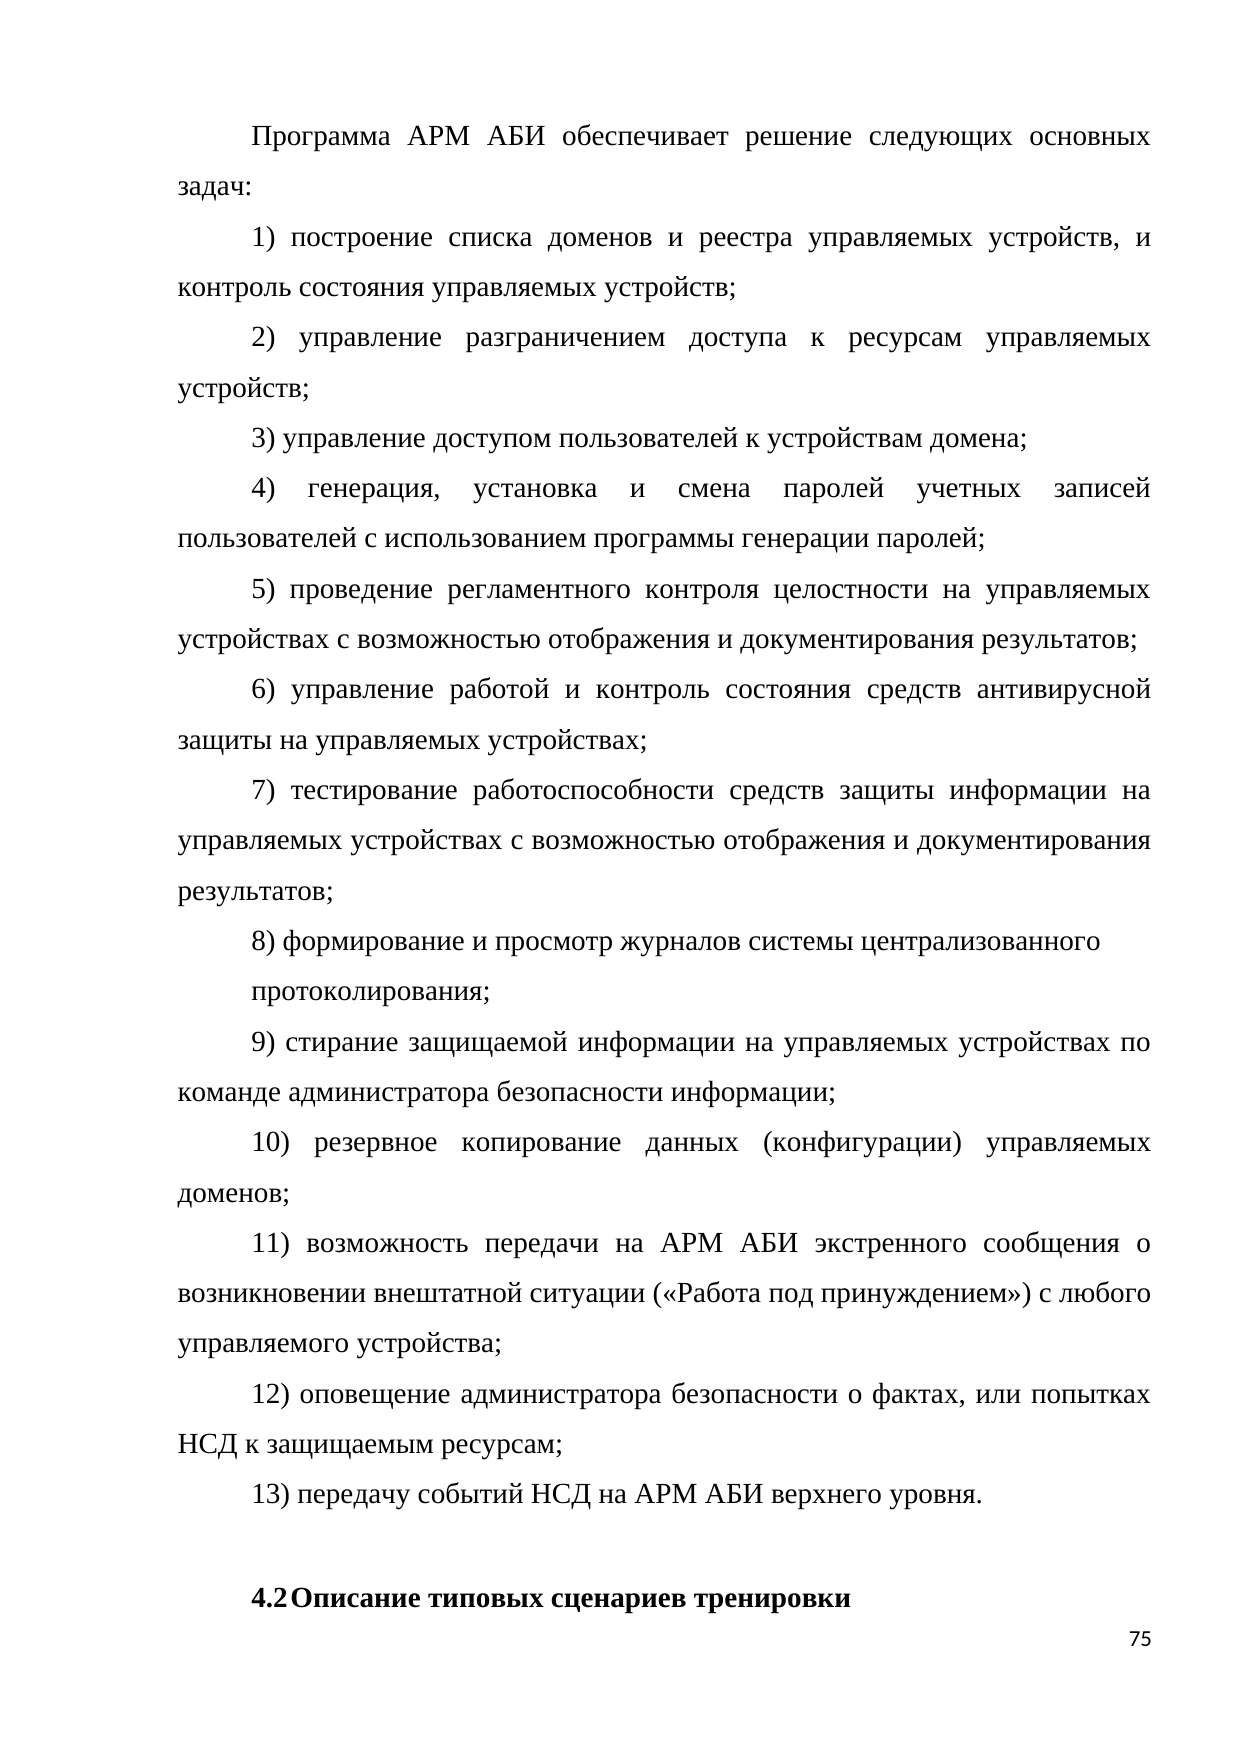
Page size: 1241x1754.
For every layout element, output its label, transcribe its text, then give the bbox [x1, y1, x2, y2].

text Программа АРМ АБИ обеспечивает решение следующих основных задач: [177, 118, 1152, 202]
text 11) возможность передачи на АРМ АБИ экстренного сообщения о возникновении внештатной ситуации («Работа под принуждением») с любого управляемого устройства; [177, 1225, 1152, 1359]
text 13) передачу событий НСД на АРМ АБИ верхнего уровня. [177, 1477, 1152, 1510]
text 8) формирование и просмотр журналов системы централизованного [177, 923, 1152, 957]
text 10) резервное копирование данных (конфигурации) управляемых доменов; [177, 1124, 1152, 1208]
text 4) генерация, установка и смена паролей учетных записей пользователей с использованием программы генерации паролей; [177, 470, 1152, 554]
text 7) тестирование работоспособности средств защиты информации на управляемых устройствах с возможностью отображения и документирования результатов; [177, 772, 1152, 906]
text 5) проведение регламентного контроля целостности на управляемых устройствах с возможностью отображения и документирования результатов; [177, 571, 1152, 655]
text 9) стирание защищаемой информации на управляемых устройствах по команде администратора безопасности информации; [177, 1024, 1152, 1108]
list Описание типовых сценариев тренировки [251, 1580, 1152, 1613]
text 12) оповещение администратора безопасности о фактах, или попытках НСД к защищаемым ресурсам; [177, 1376, 1152, 1460]
text протоколирования; [177, 973, 1152, 1007]
text 3) управление доступом пользователей к устройствам домена; [177, 420, 1152, 453]
text 2) управление разграничением доступа к ресурсам управляемых устройств; [177, 319, 1152, 403]
text 6) управление работой и контроль состояния средств антивирусной защиты на управляемых устройствах; [177, 672, 1152, 755]
text 1) построение списка доменов и реестра управляемых устройств, и контроль состояния управляемых устройств; [177, 219, 1152, 303]
